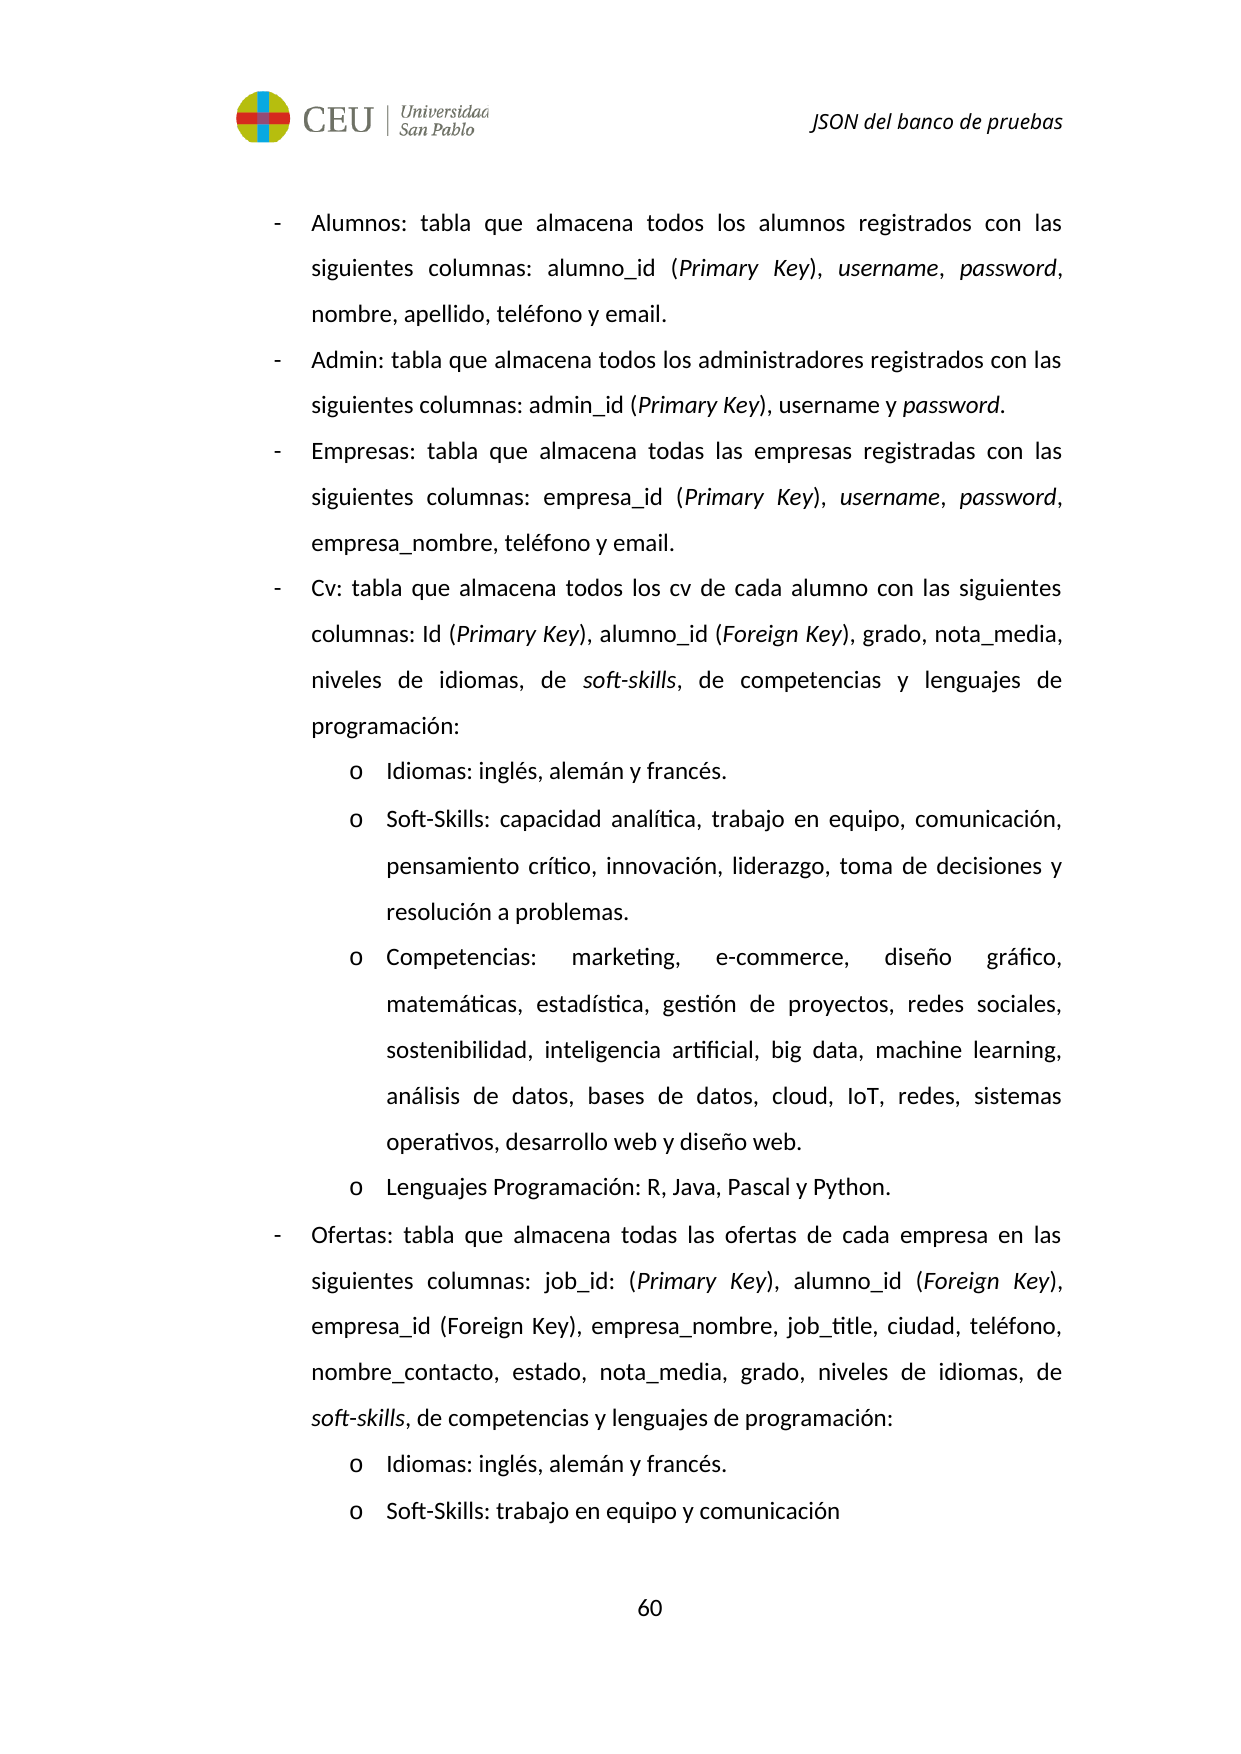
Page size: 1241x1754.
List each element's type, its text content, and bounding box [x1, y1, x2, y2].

list Soft-Skills: trabajo en equipo y comunicación [349, 1495, 1063, 1527]
list Idiomas: inglés, alemán y francés. [349, 756, 1063, 787]
list Empresas: tabla que almacena todas las empresas registradas con las siguientes columnas: empresa_id (Primary Key), username, password, empresa_nombre, teléfono y email. [274, 435, 1063, 557]
list Soft-Skills: capacidad analítica, trabajo en equipo, comunicación, pensamiento crítico, innovación, liderazgo, toma de decisiones y resolución a problemas. [349, 803, 1063, 926]
list Lenguajes Programación: R, Java, Pascal y Python. [349, 1171, 1063, 1203]
list Alumnos: tabla que almacena todos los alumnos registrados con las siguientes columnas: alumno_id (Primary Key), username, password, nombre, apellido, teléfono y email. [274, 207, 1063, 329]
picture [235, 89, 489, 143]
list Cv: tabla que almacena todos los cv de cada alumno con las siguientes columnas: Id (Primary Key), alumno_id (Foreign Key), grado, nota_media, niveles de idiomas, de soft-skills, de competencias y lenguajes de programación: [274, 573, 1063, 740]
list Competencias: marketing, e-commerce, diseño gráfico, matemáticas, estadística, gestión de proyectos, redes sociales, sostenibilidad, inteligencia artificial, big data, machine learning, análisis de datos, bases de datos, cloud, IoT, redes, sistemas operativos, desarrollo web y diseño web. [349, 942, 1063, 1156]
list Ofertas: tabla que almacena todas las ofertas de cada empresa en las siguientes columnas: job_id: (Primary Key), alumno_id (Foreign Key), empresa_id (Foreign Key), empresa_nombre, job_title, ciudad, teléfono, nombre_contacto, estado, nota_media, grado, niveles de idiomas, de soft-skills, de competencias y lenguajes de programación: [274, 1219, 1063, 1432]
list Admin: tabla que almacena todos los administradores registrados con las siguientes columnas: admin_id (Primary Key), username y password. [274, 344, 1063, 420]
list Idiomas: inglés, alemán y francés. [349, 1448, 1063, 1479]
